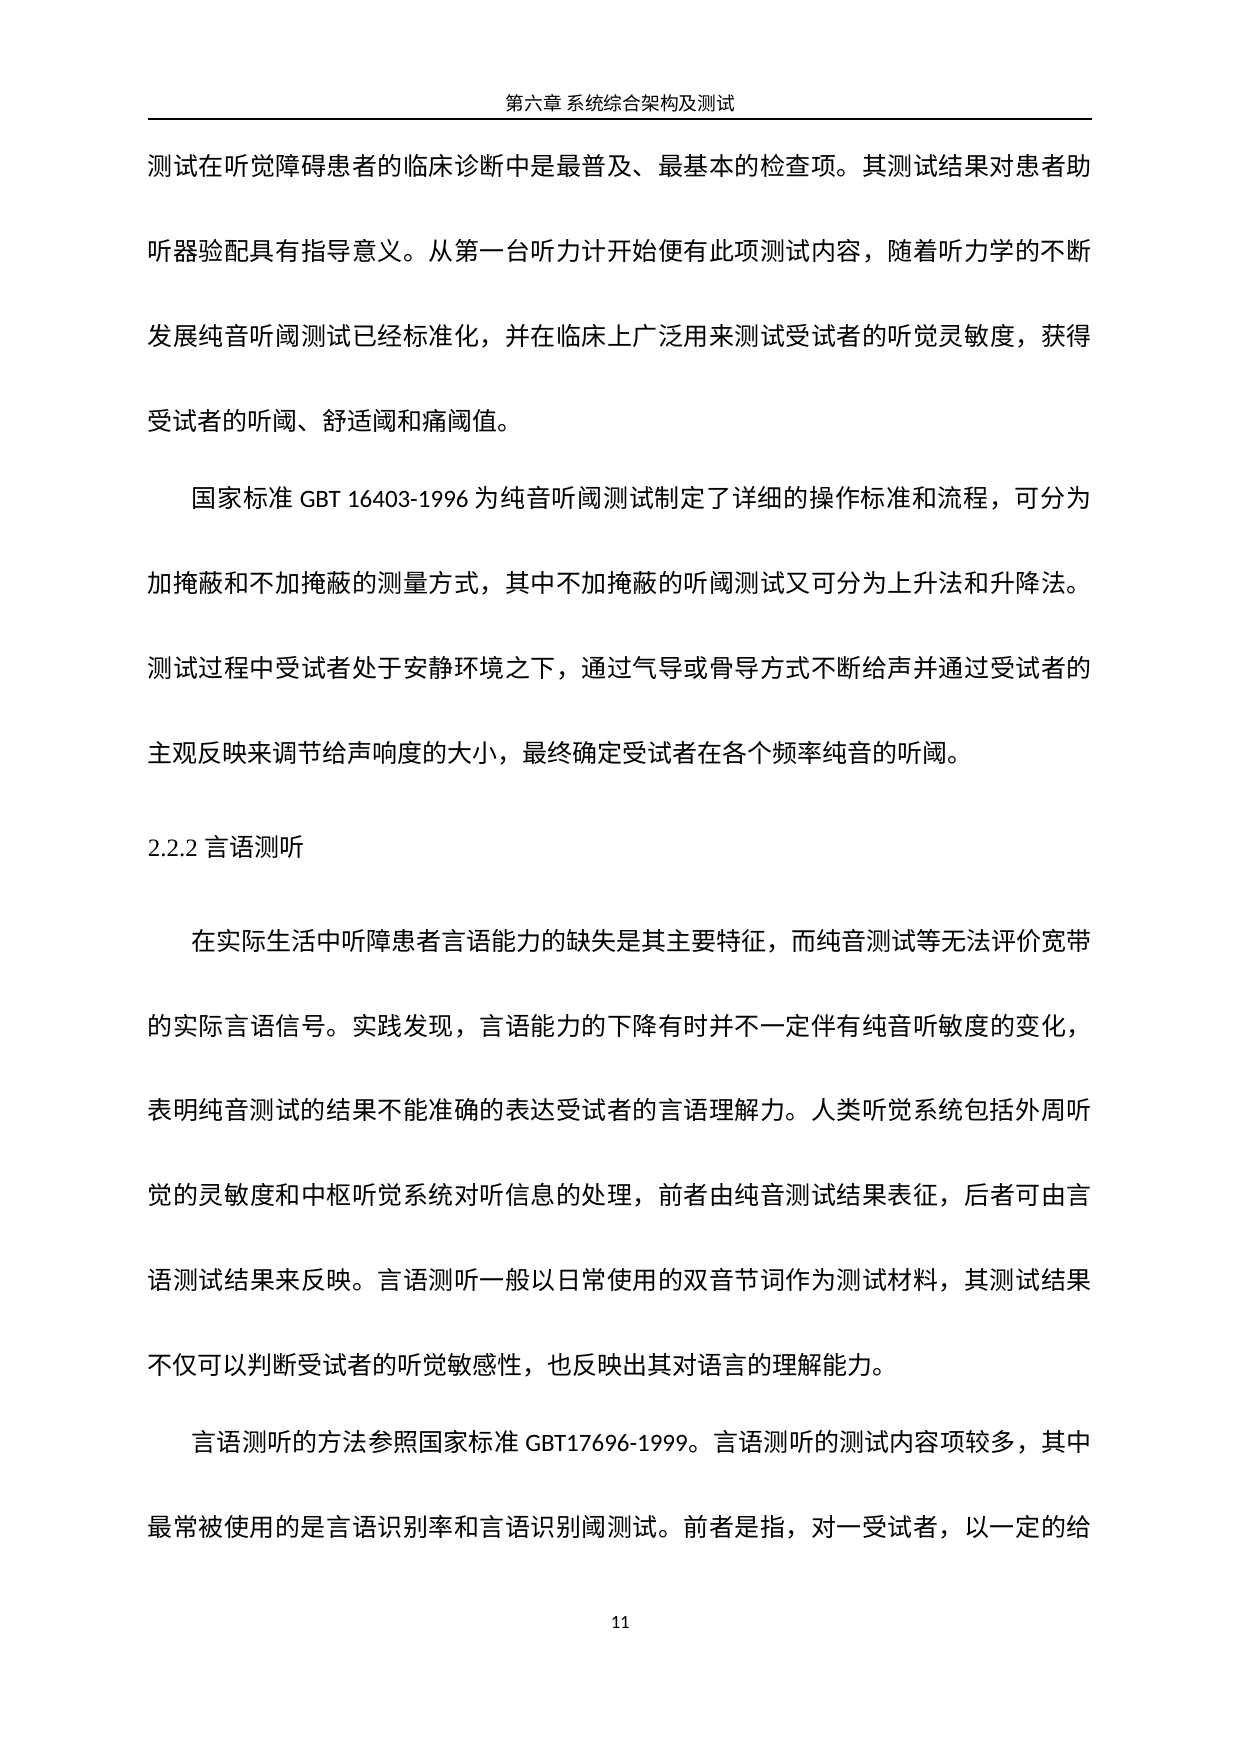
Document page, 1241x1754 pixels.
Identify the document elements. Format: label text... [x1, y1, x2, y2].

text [148, 1407, 1092, 1559]
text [148, 131, 1092, 453]
list 言语测听 [148, 811, 1092, 879]
text 国家标准GBT 16403-1996为纯音听阈测试制定了详细的操作标准和流程，可分为加掩蔽和不加掩蔽的测量方式，其中不加掩蔽的听阈测试又可分为上升法和升降法。测试过程中受试者处于安静环境之下，通过气导或骨导方式不断给声并通过受试者的主观反映来调节给声响度的大小，最终确定受试者在各个频率纯音的听阈。 [148, 463, 1092, 785]
text 在实际生活中听障患者言语能力的缺失是其主要特征，而纯音测试等无法评价宽带的实际言语信号。实践发现，言语能力的下降有时并不一定伴有纯音听敏度的变化，表明纯音测试的结果不能准确的表达受试者的言语理解力。人类听觉系统包括外周听觉的灵敏度和中枢听觉系统对听信息的处理，前者由纯音测试结果表征，后者可由言语测试结果来反映。言语测听一般以日常使用的双音节词作为测试材料，其测试结果不仅可以判断受试者的听觉敏感性，也反映出其对语言的理解能力。 [148, 905, 1092, 1398]
